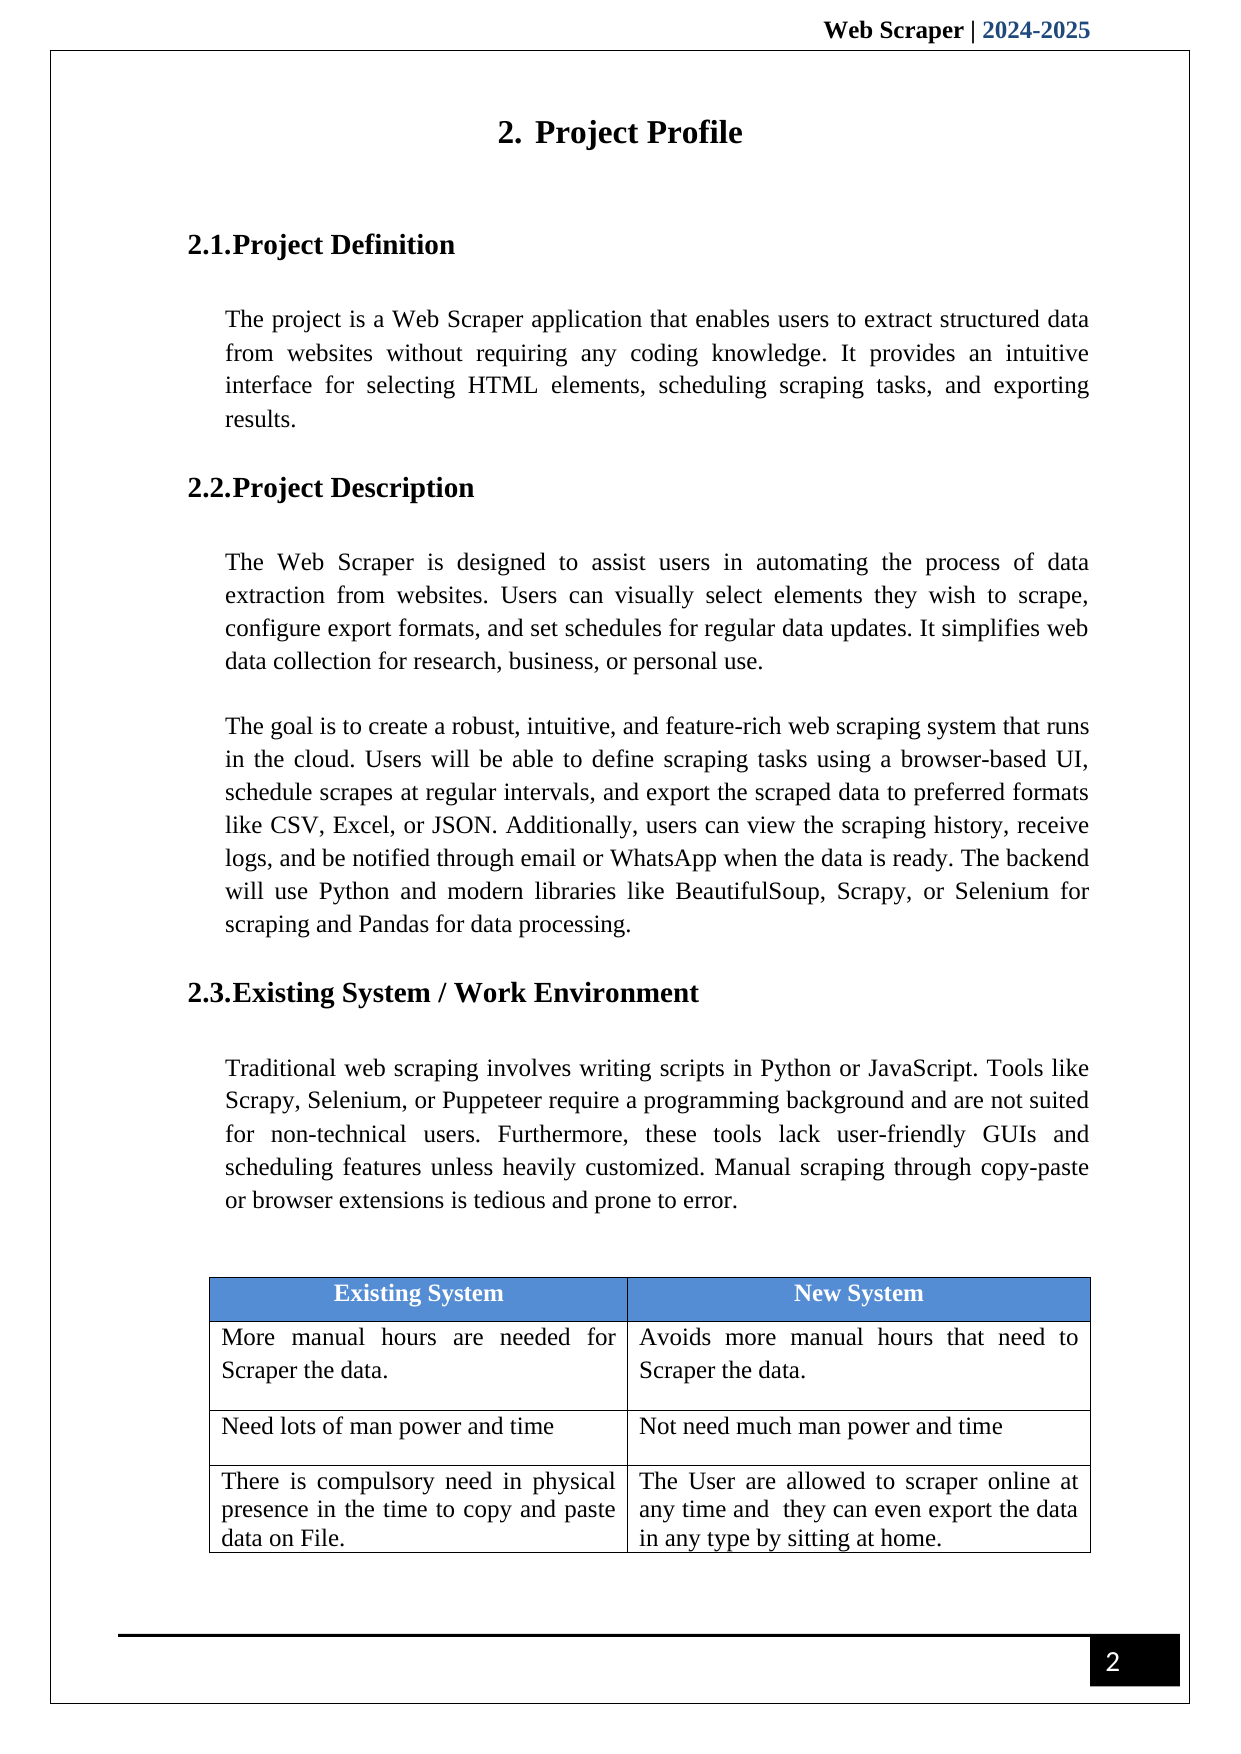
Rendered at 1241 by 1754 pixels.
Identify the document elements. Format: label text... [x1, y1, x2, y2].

table_header Existing System [210, 1278, 627, 1321]
list The goal is to create a robust, intuitive, and feature-rich web scraping system that runs in the cloud. Users will be able to define scraping tasks using a browser-based UI, schedule scrapes at regular intervals, and export the scraped data to preferred formats like CSV, Excel, or JSON. Additionally, users can view the scraping history, receive logs, and be notified through email or WhatsApp when the data is ready. The backend will use Python and modern libraries like BeautifulSoup, Scrapy, or Selenium for scraping and Pandas for data processing. [225, 711, 1090, 938]
table_cell More manual hours are needed for Scraper the data. [210, 1322, 627, 1410]
list The Web Scraper is designed to assist users in automating the process of data extraction from websites. Users can visually select elements they wish to scrape, configure export formats, and set schedules for regular data updates. It simplifies web data collection for research, business, or personal use. [225, 547, 1090, 675]
table_cell Avoids more manual hours that need to Scraper the data. [628, 1322, 1090, 1410]
list Project Definition [187, 227, 1090, 261]
list Traditional web scraping involves writing scripts in Python or JavaScript. Tools like Scrapy, Selenium, or Puppeteer require a programming background and are not suited for non-technical users. Furthermore, these tools lack user-friendly GUIs and scheduling features unless heavily customized. Manual scraping through copy-paste or browser extensions is tedious and prone to error. [225, 1053, 1090, 1213]
table_cell Need lots of man power and time [210, 1411, 627, 1465]
table_cell Not need much man power and time [628, 1411, 1090, 1465]
list Existing System / Work Environment [187, 976, 1090, 1009]
table_header New System [628, 1278, 1090, 1321]
table_cell There is compulsory need in physical presence in the time to copy and paste data on File. [210, 1466, 627, 1552]
table_cell The User are allowed to scraper online at any time and they can even export the data in any type by sitting at home. [628, 1466, 1090, 1552]
list Project Description [187, 470, 1090, 503]
list The project is a Web Scraper application that enables users to extract structured data from websites without requiring any coding knowledge. It provides an intuitive interface for selecting HTML elements, scheduling scraping tasks, and exporting results. [225, 304, 1090, 432]
list Project Profile [150, 112, 1090, 151]
